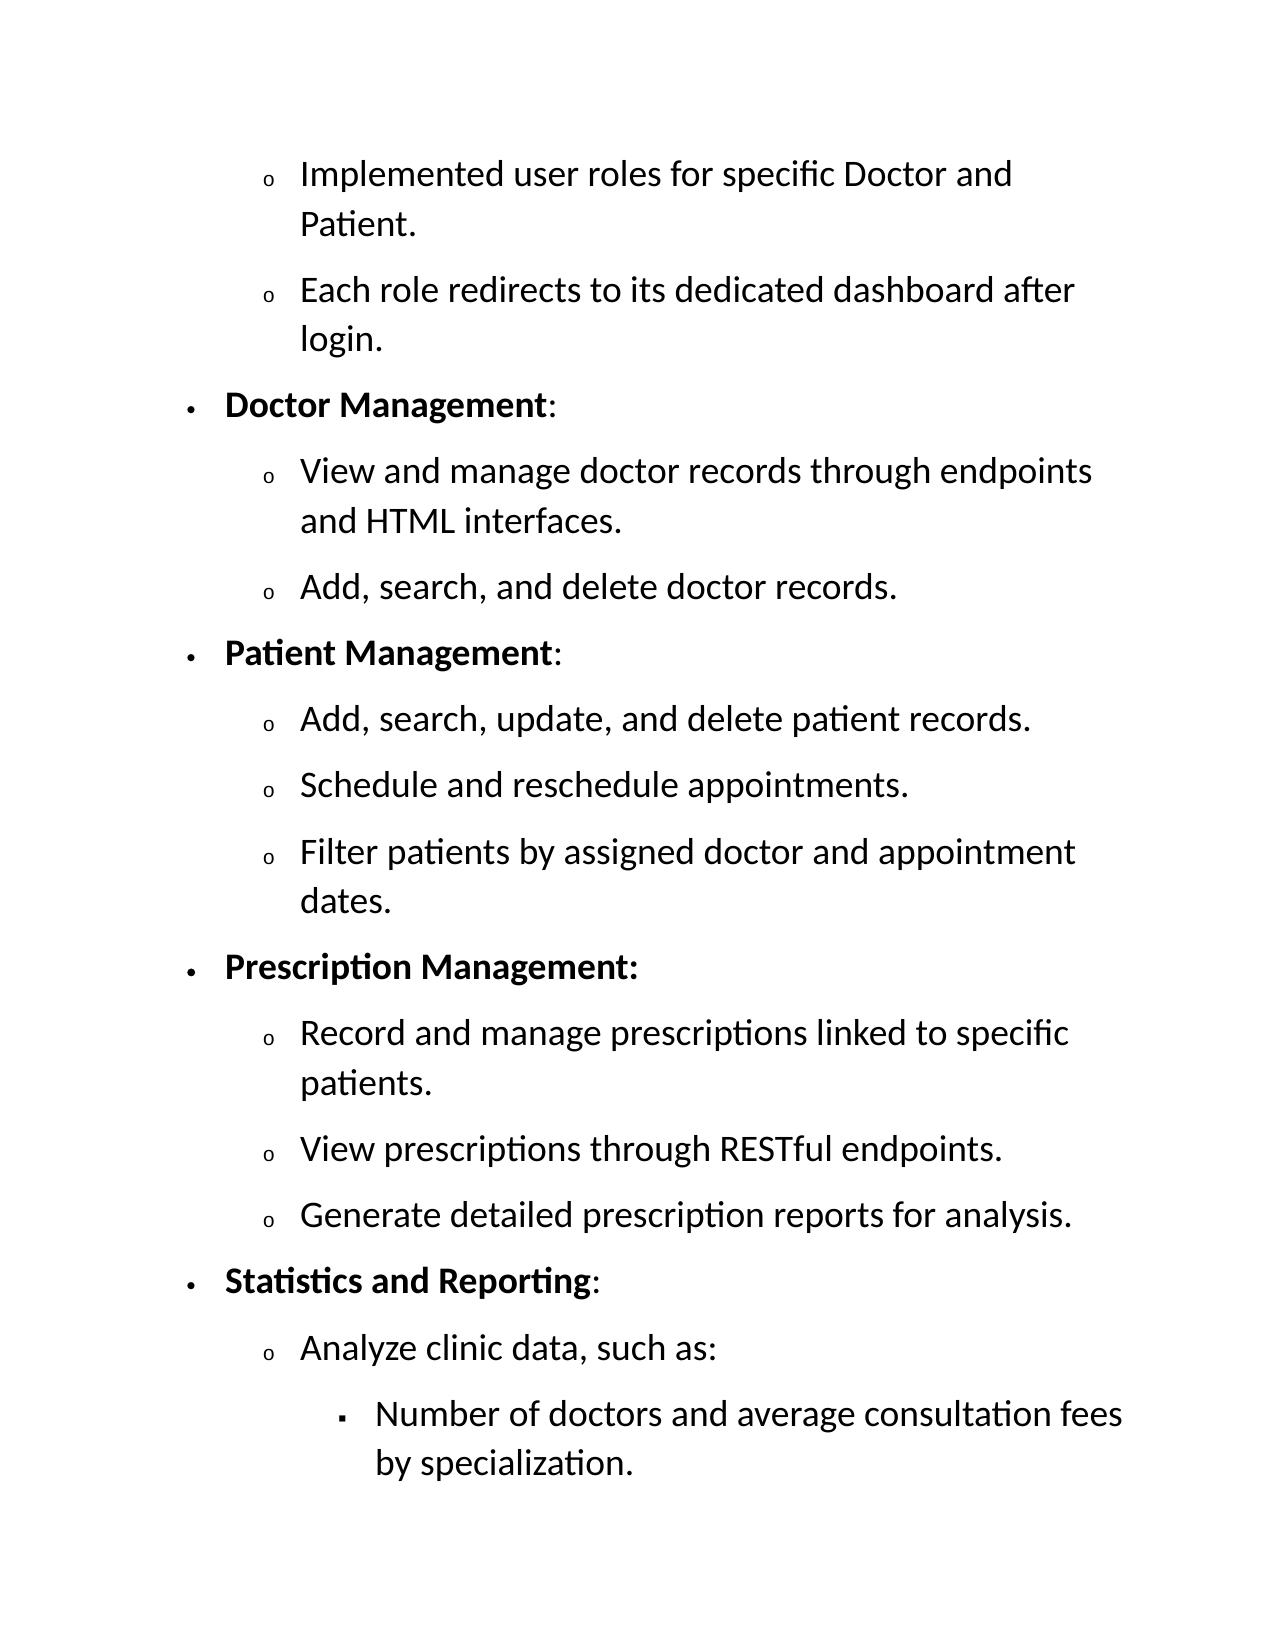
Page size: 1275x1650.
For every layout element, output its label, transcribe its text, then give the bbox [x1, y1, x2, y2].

list Doctor Management: [187, 381, 1125, 427]
list View and manage doctor records through endpoints and HTML interfaces. [262, 447, 1125, 543]
list Analyze clinic data, such as: [262, 1323, 1125, 1369]
list Statistics and Reporting: [187, 1257, 1125, 1303]
list Add, search, and delete doctor records. [262, 563, 1125, 609]
list Schedule and reschedule appointments. [262, 761, 1125, 807]
list Each role redirects to its dedicated dashboard after login. [262, 266, 1125, 361]
list Filter patients by assigned doctor and appointment dates. [262, 828, 1125, 923]
list Prescription Management: [187, 943, 1125, 989]
list Generate detailed prescription reports for analysis. [262, 1191, 1125, 1237]
list Number of doctors and average consultation fees by specialization. [337, 1389, 1125, 1485]
list Implemented user roles for specific Doctor and Patient. [262, 150, 1125, 245]
list Record and manage prescriptions linked to specific patients. [262, 1009, 1125, 1105]
list Add, search, update, and delete patient records. [262, 695, 1125, 741]
list Patient Management: [187, 629, 1125, 675]
list View prescriptions through RESTful endpoints. [262, 1125, 1125, 1171]
